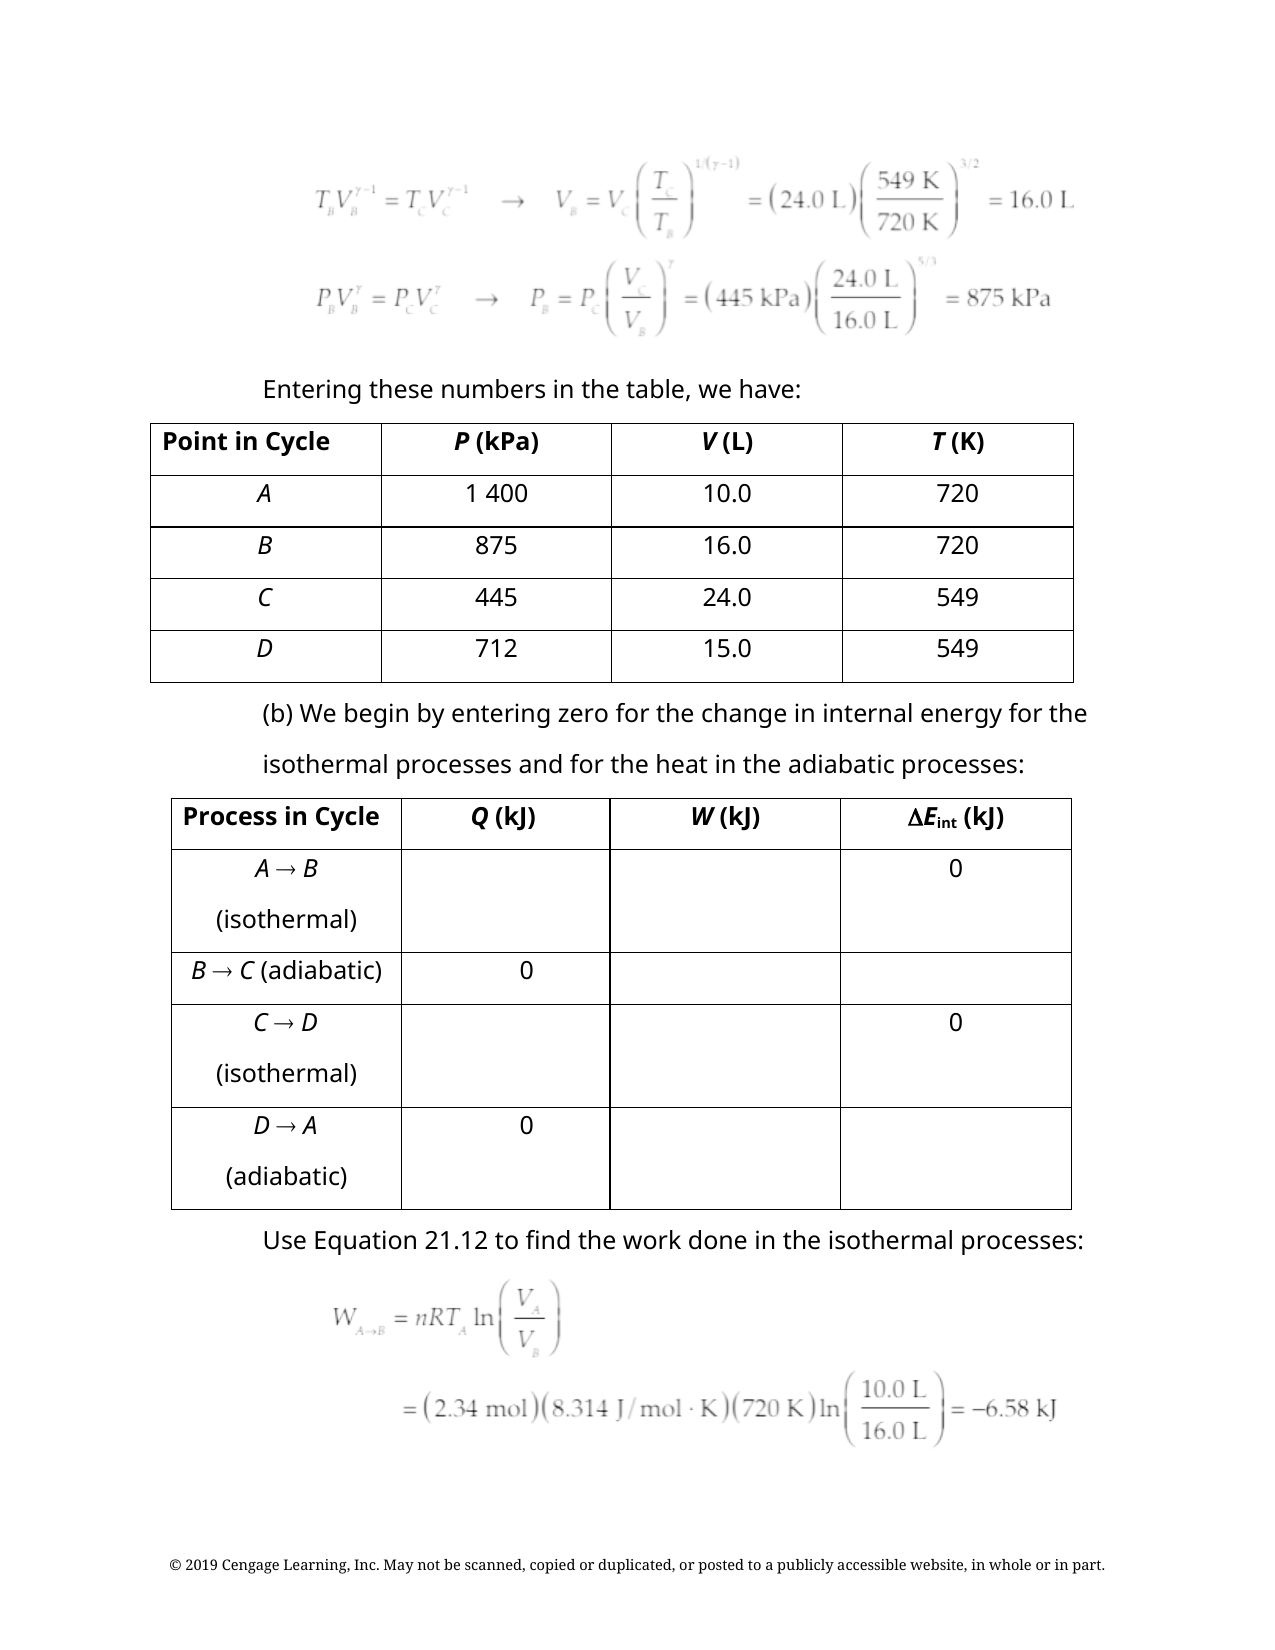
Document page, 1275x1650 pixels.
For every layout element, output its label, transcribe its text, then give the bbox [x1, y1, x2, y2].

table_cell 720 [843, 528, 1073, 578]
table_cell 549 [843, 631, 1073, 682]
table_header Q (kJ) [402, 799, 609, 849]
table_cell A [151, 476, 381, 526]
table_cell 15.0 [612, 631, 842, 682]
table_header P (kPa) [382, 424, 611, 475]
table_header Process in Cycle [172, 799, 401, 849]
table_cell 24.0 [612, 579, 842, 630]
table_header Eint (kJ) [841, 799, 1071, 849]
table_cell [611, 850, 840, 952]
table_cell 10.0 [612, 476, 842, 526]
table_cell 0 [402, 1108, 609, 1209]
table_cell 0 [841, 850, 1071, 952]
table_cell [841, 1108, 1071, 1209]
text Entering these numbers in the table, we have: [262, 372, 1125, 406]
table_cell 16.0 [612, 528, 842, 578]
table_cell B [151, 528, 381, 578]
table_cell D A (adiabatic) [172, 1108, 401, 1209]
table_cell [402, 850, 609, 952]
table_cell 875 [382, 528, 611, 578]
table_cell D [151, 631, 381, 682]
table_cell 712 [382, 631, 611, 682]
table_cell 720 [843, 476, 1073, 526]
table_cell 0 [841, 1005, 1071, 1107]
table_cell [402, 1005, 609, 1107]
table_cell C [151, 579, 381, 630]
table_cell B C (adiabatic) [172, 953, 401, 1004]
table_cell [611, 1005, 840, 1107]
table_cell [841, 953, 1071, 1004]
table_header T (K) [843, 424, 1073, 475]
table_cell 549 [843, 579, 1073, 630]
text Use Equation 21.12 to find the work done in the isothermal processes: [262, 1223, 1125, 1257]
table_header Point in Cycle [151, 424, 381, 475]
table_cell [611, 1108, 840, 1209]
table_header V (L) [612, 424, 842, 475]
table_cell 1 400 [382, 476, 611, 526]
table_cell C D (isothermal) [172, 1005, 401, 1107]
table_cell A B (isothermal) [172, 850, 401, 952]
table_cell 445 [382, 579, 611, 630]
table_cell [611, 953, 840, 1004]
text (b) We begin by entering zero for the change in internal energy for the isothermal processes and for the heat in the adiabatic processes: [262, 695, 1125, 780]
table_cell 0 [402, 953, 609, 1004]
table_header W (kJ) [611, 799, 840, 849]
